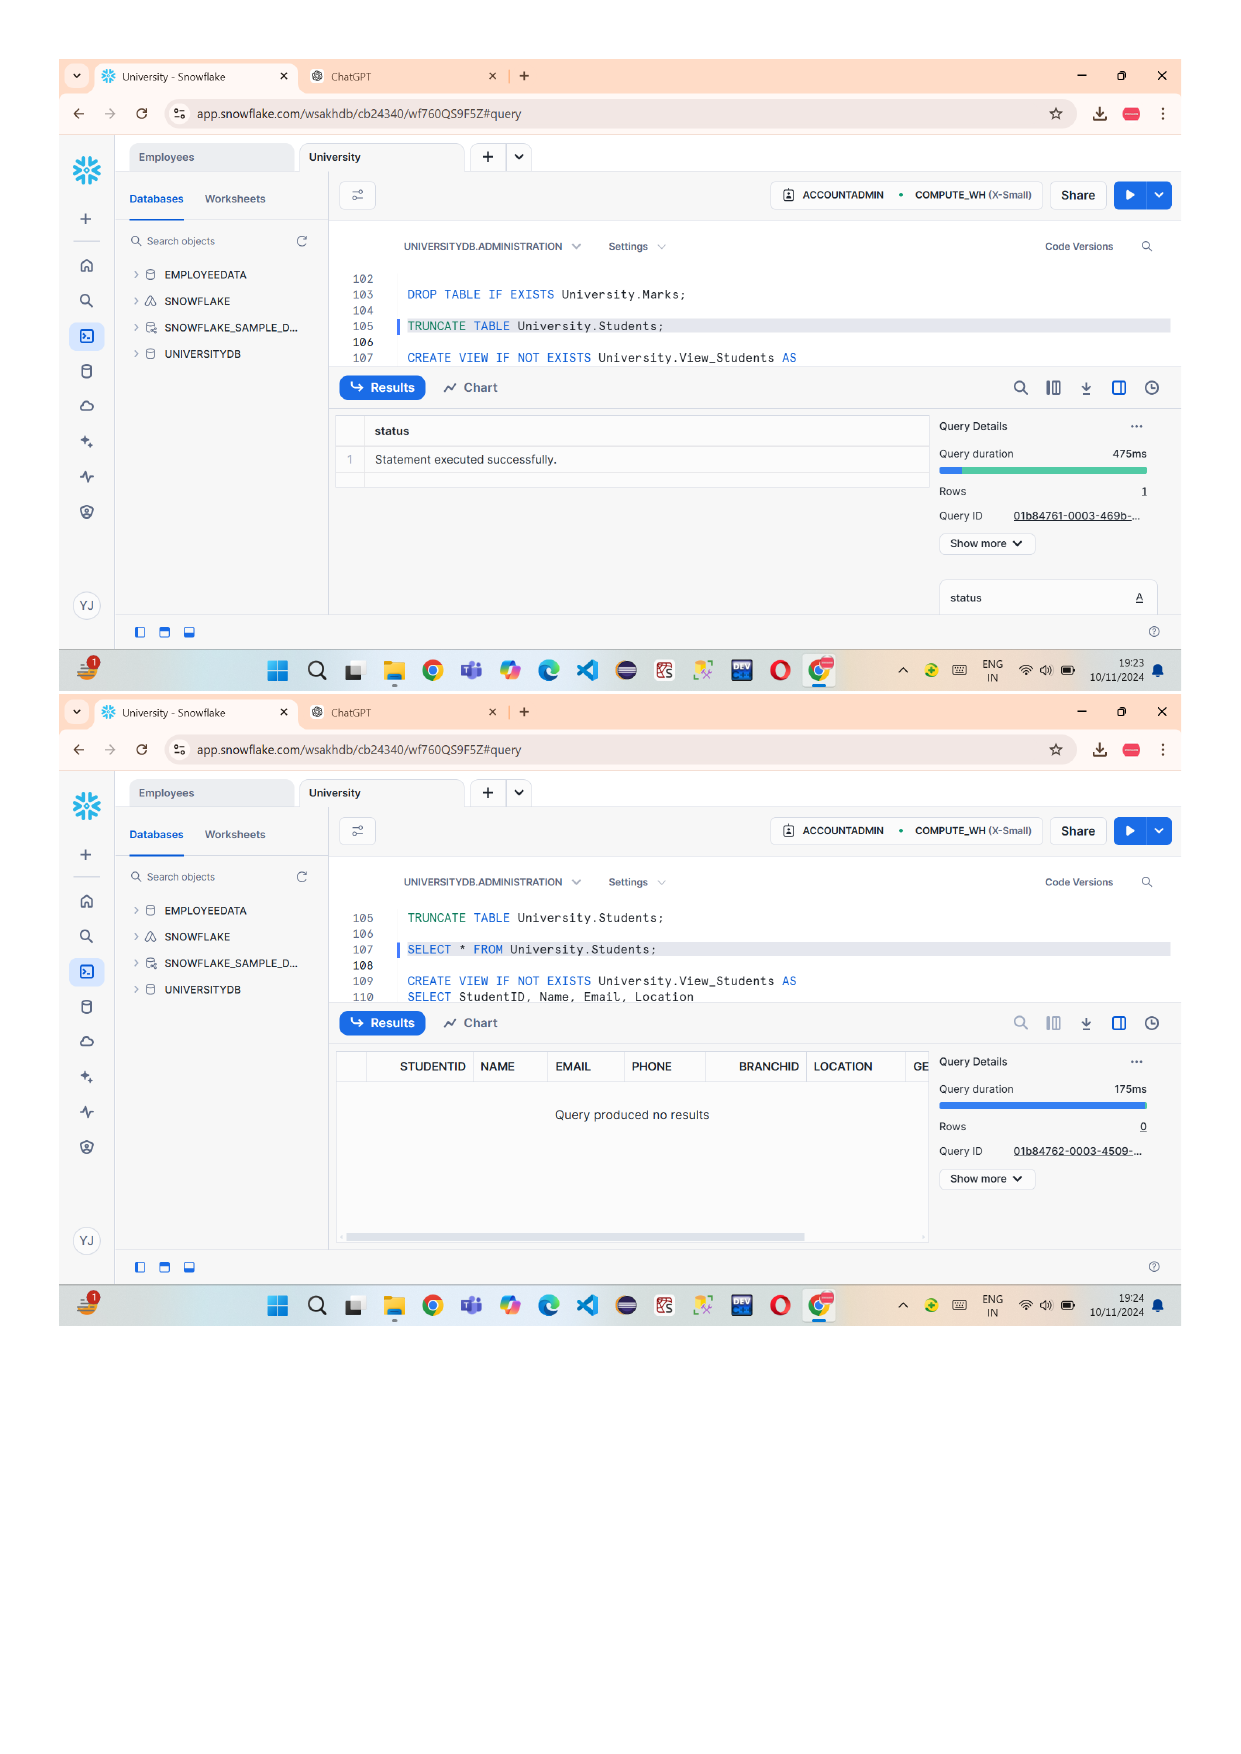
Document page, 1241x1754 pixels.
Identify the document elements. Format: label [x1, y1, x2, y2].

picture [59, 694, 1182, 1326]
picture [59, 59, 1182, 691]
